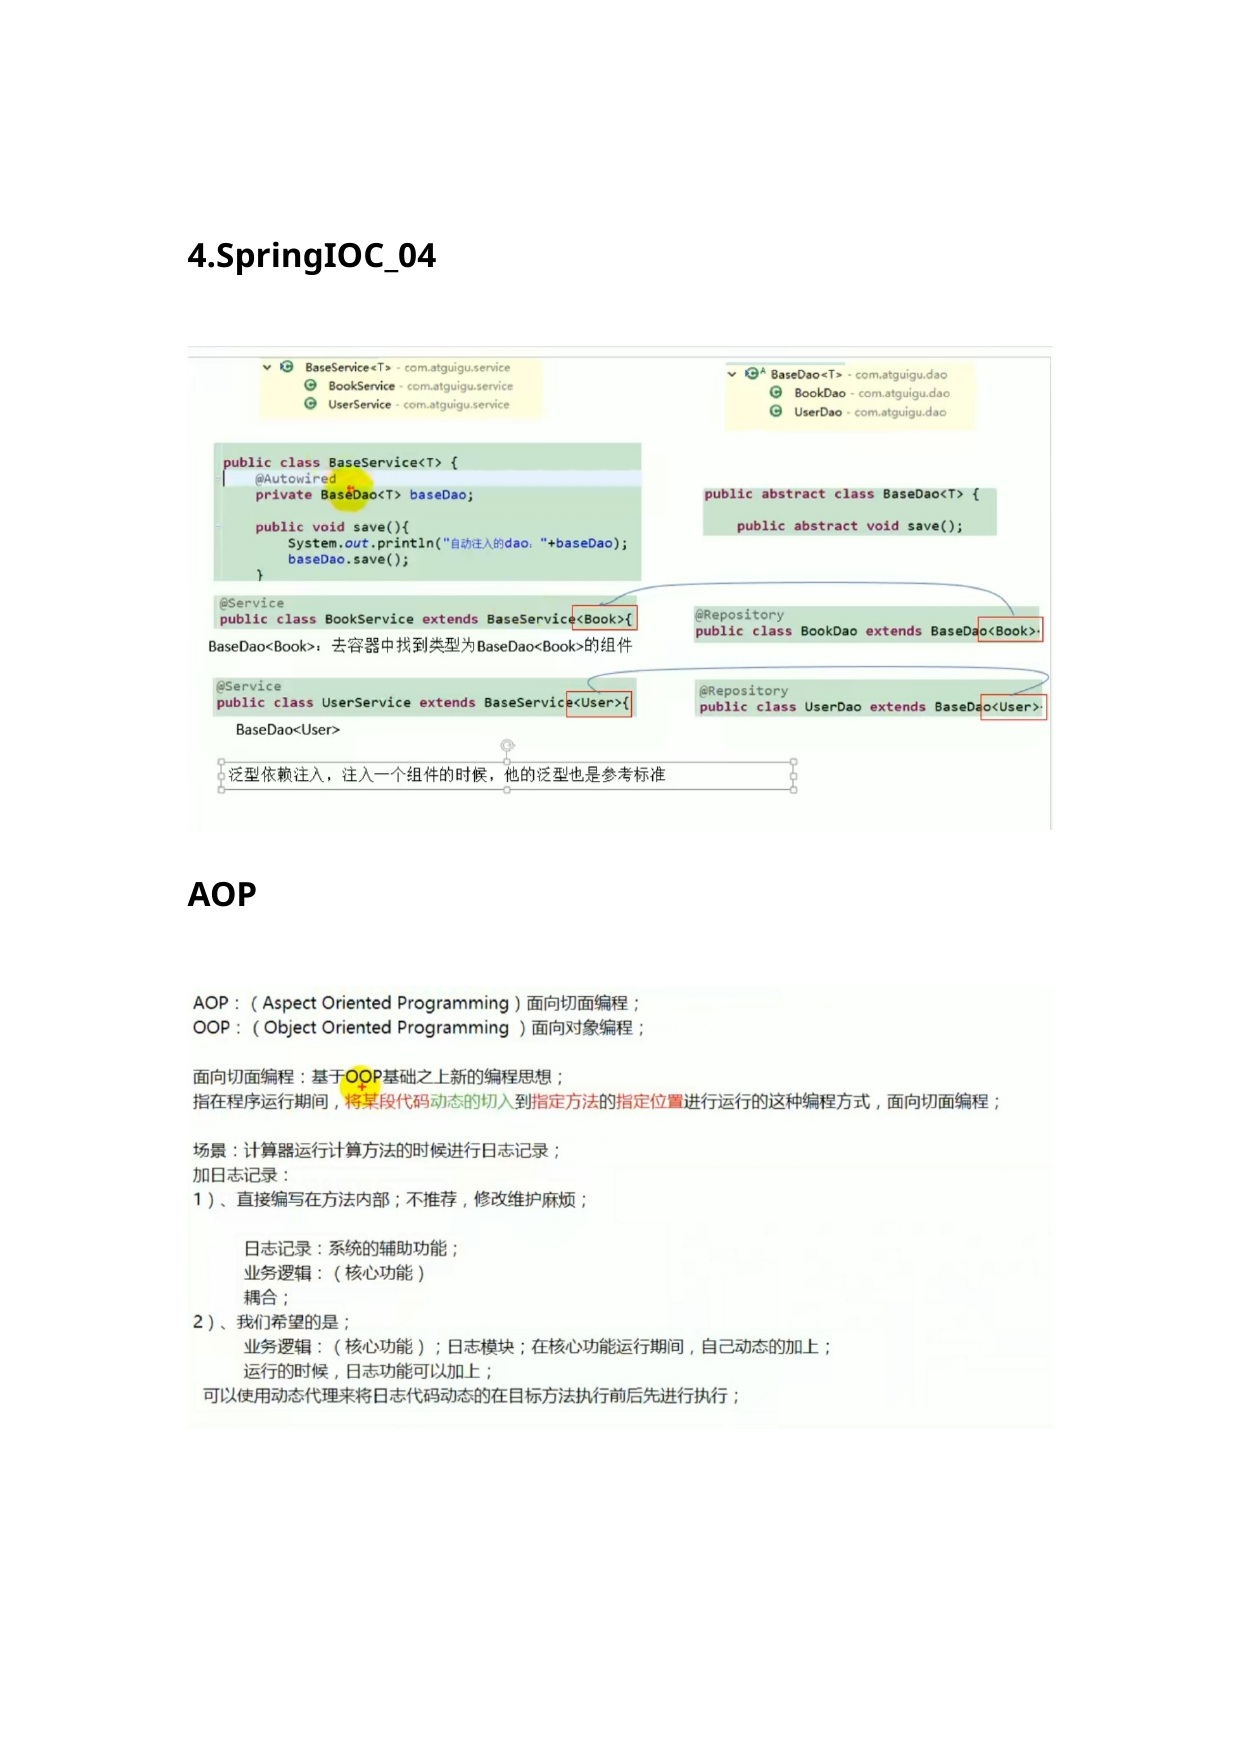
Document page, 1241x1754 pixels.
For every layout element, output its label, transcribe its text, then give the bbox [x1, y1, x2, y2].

subtitle 4.SpringIOC_04 [187, 222, 1053, 287]
subtitle AOP [187, 861, 1053, 926]
picture [187, 346, 1053, 830]
picture [187, 986, 1053, 1429]
